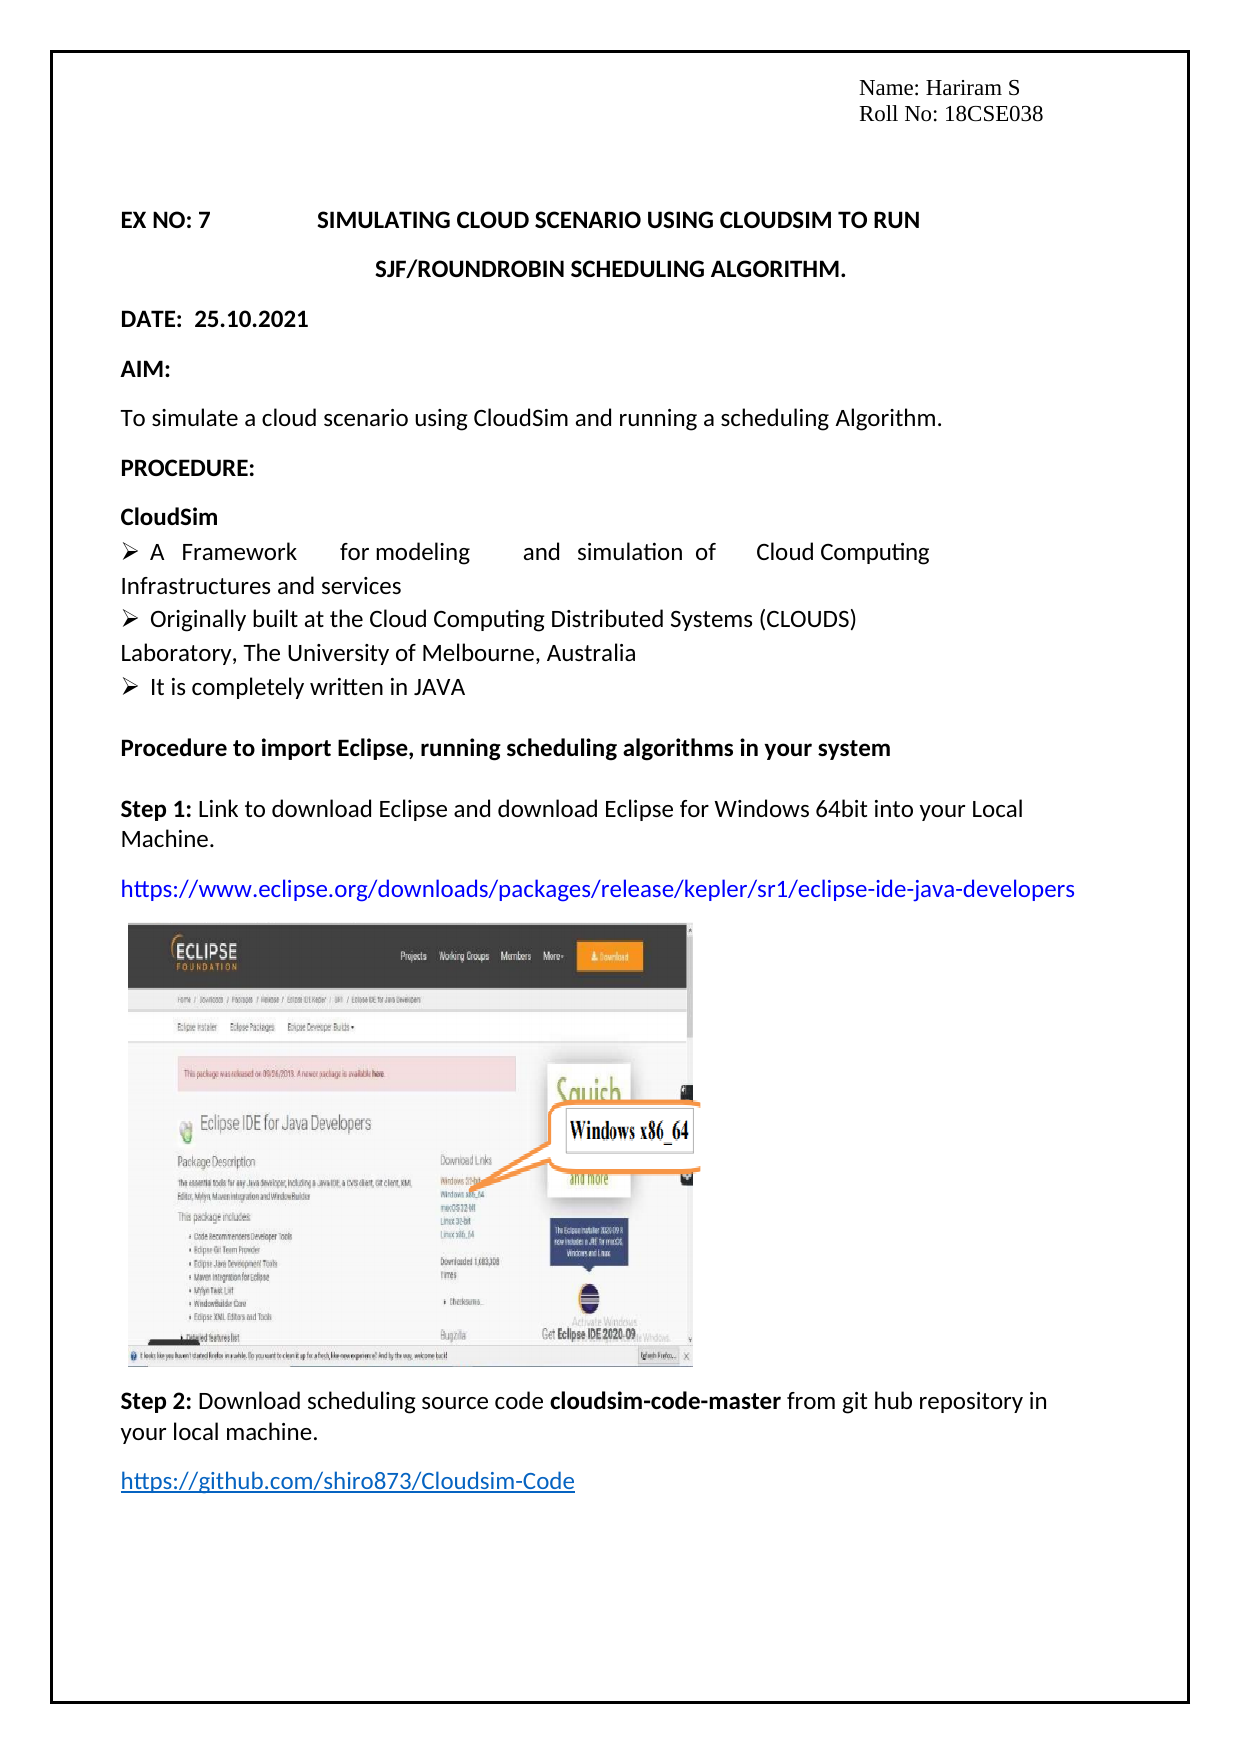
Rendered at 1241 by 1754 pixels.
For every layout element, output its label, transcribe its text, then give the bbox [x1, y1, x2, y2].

list A Framework for modeling and simulation of Cloud Computing Infrastructures and services [120, 536, 983, 600]
text Step 2: Download scheduling source code cloudsim-code-master from git hub repository in [120, 1385, 1090, 1416]
text your local machine. [120, 1416, 1090, 1446]
list It is completely written in JAVA [120, 671, 1090, 701]
text https://github.com/shiro873/Cloudsim-Code [120, 1465, 1090, 1496]
text To simulate a cloud scenario using CloudSim and running a scheduling Algorithm. [120, 402, 1090, 433]
text SJF/ROUNDROBIN SCHEDULING ALGORITHM. [120, 254, 1090, 284]
list Originally built at the Cloud Computing Distributed Systems (CLOUDS) Laboratory, The University of Melbourne, Australia [120, 603, 929, 668]
text EX NO: 7 SIMULATING CLOUD SCENARIO USING CLOUDSIM TO RUN [120, 204, 1090, 234]
text AIM: [120, 353, 1090, 383]
text PROCEDURE: [120, 452, 1090, 482]
text Procedure to import Eclipse, running scheduling algorithms in your system [120, 732, 1090, 762]
text https://www.eclipse.org/downloads/packages/release/kepler/sr1/eclipse-ide-java-developers [120, 873, 1090, 903]
picture [120, 922, 701, 1367]
text Machine. [120, 823, 1090, 854]
text DATE: 25.10.2021 [120, 303, 1090, 334]
text CloudSim [120, 502, 1090, 532]
text Step 1: Link to download Eclipse and download Eclipse for Windows 64bit into your Local [120, 793, 1090, 823]
